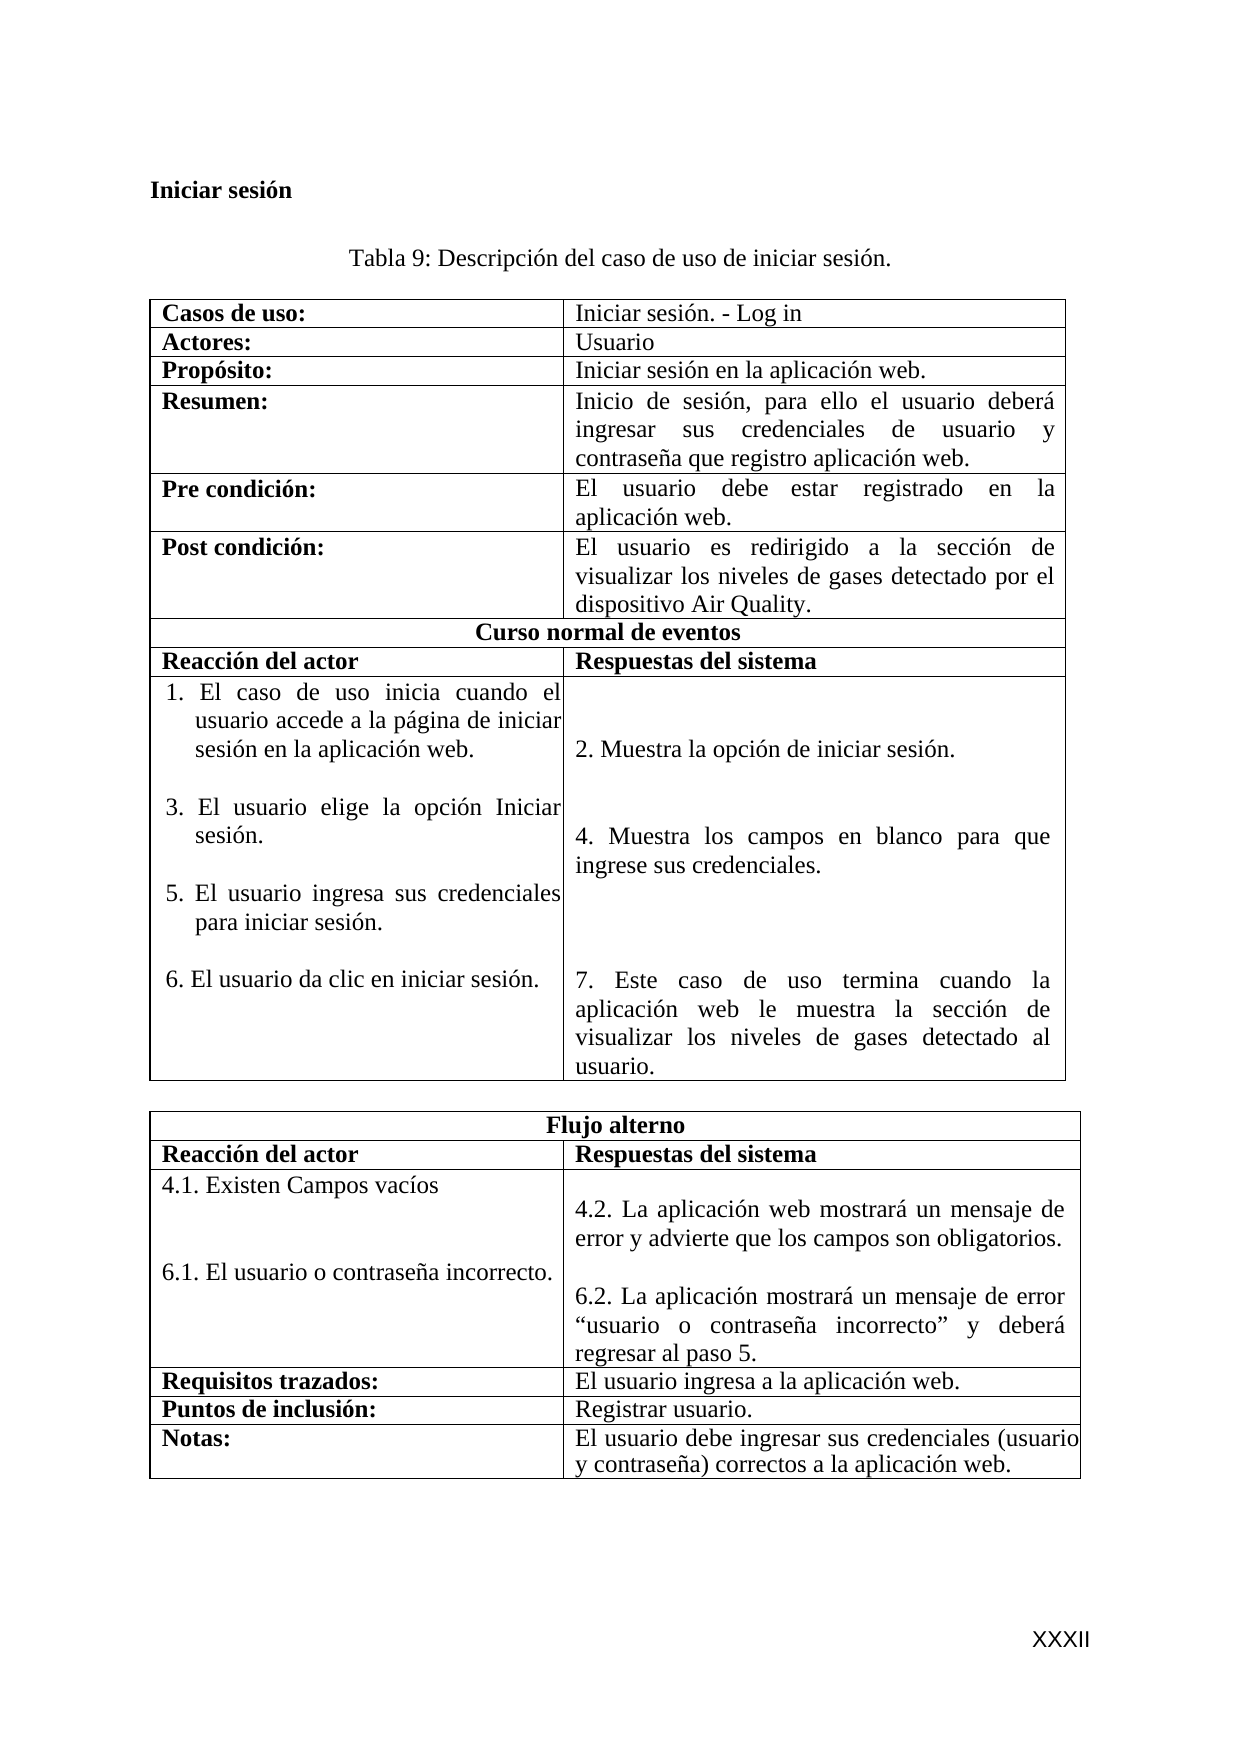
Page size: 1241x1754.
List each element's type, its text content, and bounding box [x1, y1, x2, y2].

table_cell 4.1. Existen Campos vacíos 6.1. El usuario o contraseña incorrecto. [151, 1170, 563, 1367]
table_cell Propósito: [151, 357, 563, 385]
text Iniciar sesión [150, 175, 1090, 204]
table_cell El usuario debe ingresar sus credenciales (usuario y contraseña) correctos a la aplicación web. [564, 1425, 1080, 1478]
table_cell Puntos de inclusión: [151, 1397, 563, 1424]
table_cell Usuario [564, 328, 1065, 356]
table_cell Post condición: [151, 532, 563, 618]
table_cell Iniciar sesión en la aplicación web. [564, 357, 1065, 385]
table_header Iniciar sesión. - Log in [564, 300, 1065, 327]
table_header Casos de uso: [151, 300, 563, 327]
table_cell Curso normal de eventos [151, 619, 1065, 647]
table_cell Actores: [151, 328, 563, 356]
table_cell Reacción del actor [151, 648, 563, 676]
table_cell Resumen: [151, 386, 563, 472]
table_cell Respuestas del sistema [564, 1141, 1080, 1169]
table_cell 4.2. La aplicación web mostrará un mensaje de error y advierte que los campos son obligatorios. 6.2. La aplicación mostrará un mensaje de error “usuario o contraseña incorrecto” y deberá regresar al paso 5. [564, 1170, 1080, 1367]
table_cell Inicio de sesión, para ello el usuario deberá ingresar sus credenciales de usuario y contraseña que registro aplicación web. [564, 386, 1065, 472]
table_header Flujo alterno [151, 1112, 1080, 1140]
table_cell Registrar usuario. [564, 1397, 1080, 1424]
table_cell El usuario debe estar registrado en la aplicación web. [564, 474, 1065, 531]
table_cell Pre condición: [151, 474, 563, 531]
table_cell Notas: [151, 1425, 563, 1478]
table_cell El usuario ingresa a la aplicación web. [564, 1368, 1080, 1396]
table_cell 2. Muestra la opción de iniciar sesión. 4. Muestra los campos en blanco para que ingrese sus credenciales. 7. Este caso de uso termina cuando la aplicación web le muestra la sección de visualizar los niveles de gases detectado al usuario. [564, 677, 1065, 1080]
table_cell Requisitos trazados: [151, 1368, 563, 1396]
table_cell Respuestas del sistema [564, 648, 1065, 676]
table_cell Reacción del actor [151, 1141, 563, 1169]
table_cell El usuario es redirigido a la sección de visualizar los niveles de gases detectado por el dispositivo Air Quality. [564, 532, 1065, 618]
text Tabla 9: Descripción del caso de uso de iniciar sesión. [150, 243, 1090, 272]
table_cell 1. El caso de uso inicia cuando el usuario accede a la página de iniciar sesión en la aplicación web. 3. El usuario elige la opción Iniciar sesión. 5. El usuario ingresa sus credenciales para iniciar sesión. 6. El usuario da clic en iniciar sesión. [151, 677, 563, 1080]
